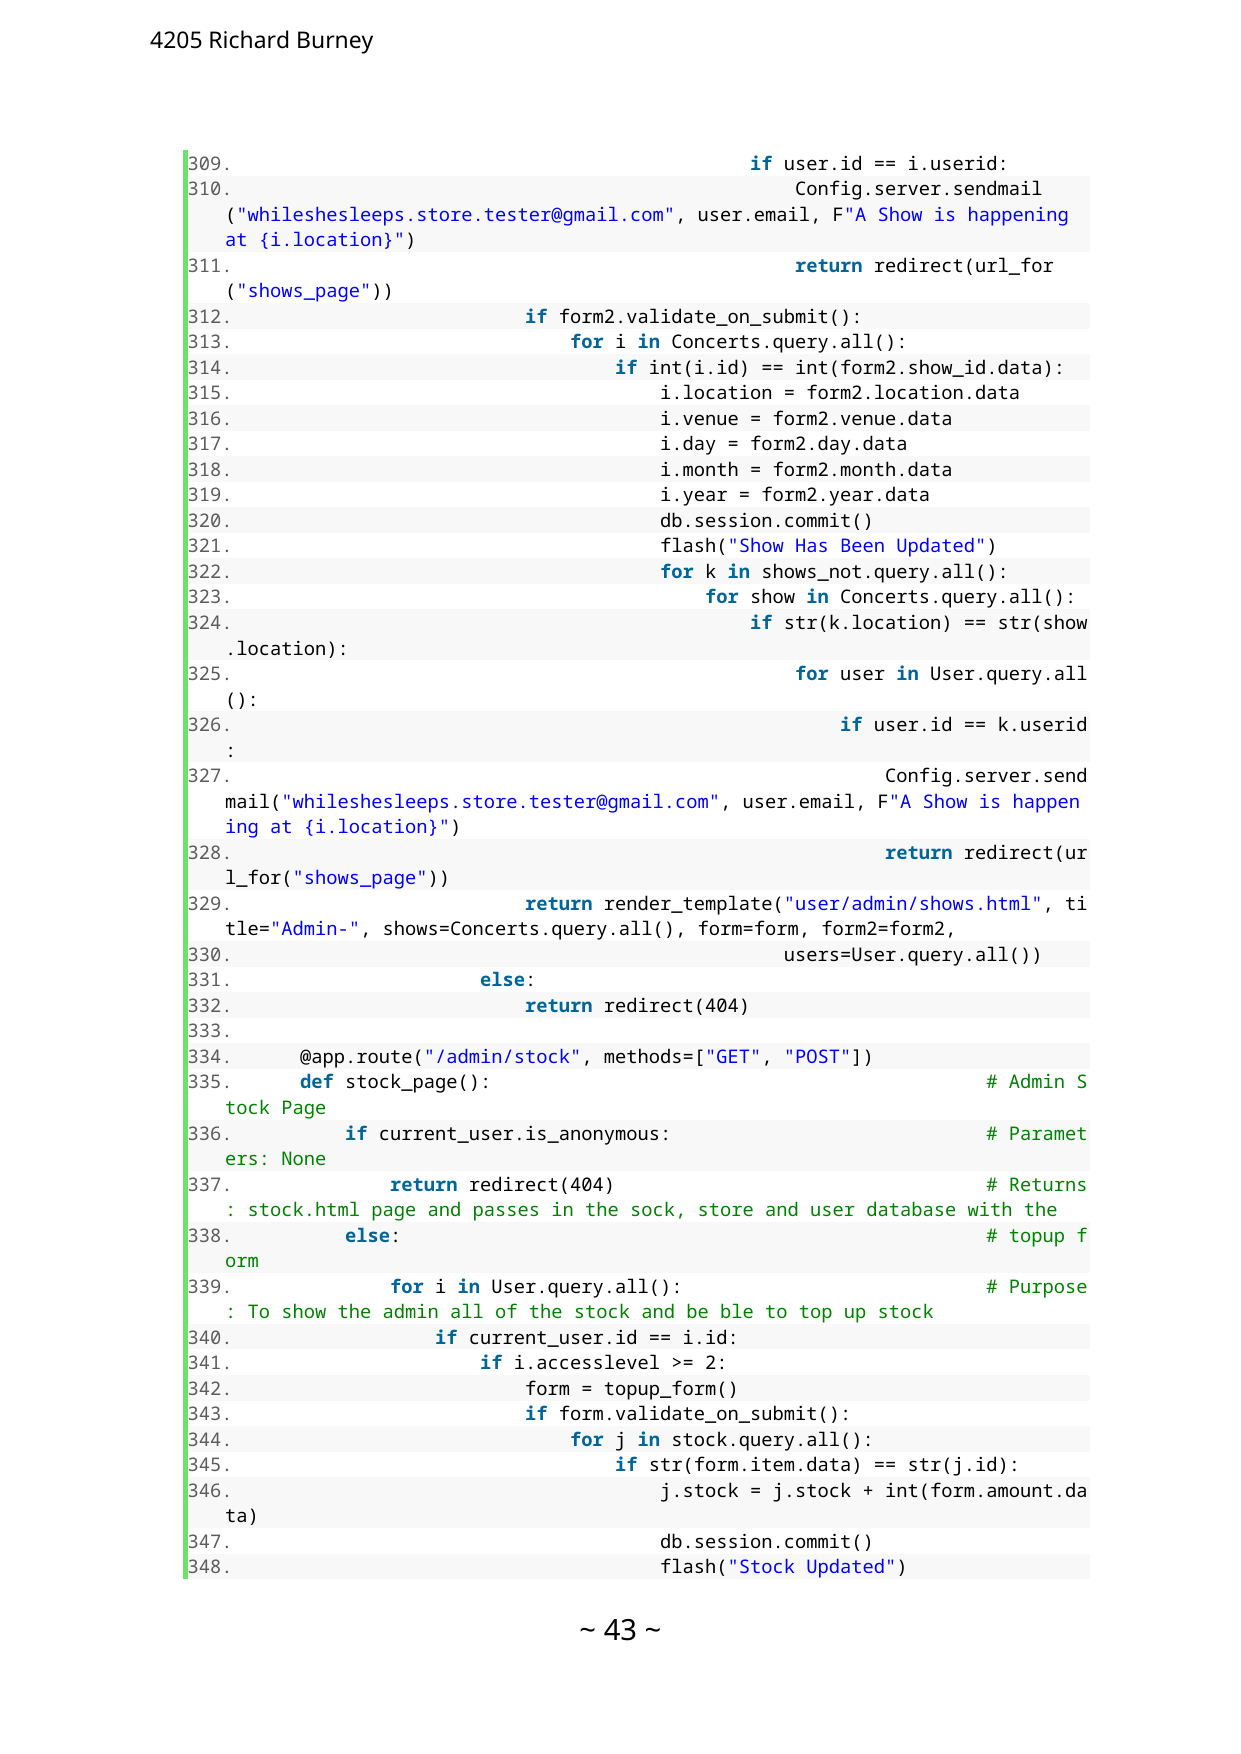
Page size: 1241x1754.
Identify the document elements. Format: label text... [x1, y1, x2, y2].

list i.location = form2.location.data [188, 380, 1090, 405]
list i.month = form2.month.data [188, 456, 1090, 482]
list form = topup_form() [188, 1375, 1090, 1401]
list j.stock = j.stock + int(form.amount.data) [188, 1477, 1090, 1528]
list for k in shows_not.query.all(): [188, 558, 1090, 584]
list @app.route("/admin/stock", methods=["GET", "POST"]) [188, 1043, 1090, 1069]
list for user in User.query.all(): [188, 660, 1090, 711]
list users=User.query.all()) [188, 941, 1090, 967]
list if str(k.location) == str(show.location): [188, 609, 1090, 660]
list flash("Stock Updated") [188, 1554, 1090, 1579]
list if current_user.id == i.id: [188, 1324, 1090, 1349]
list for i in User.query.all(): # Purpose: To show the admin all of the stock and be ble to top up stock [188, 1273, 1090, 1324]
list i.year = form2.year.data [188, 482, 1090, 507]
list if user.id == i.userid: [188, 150, 1090, 176]
list if form.validate_on_submit(): [188, 1401, 1090, 1426]
list if user.id == k.userid: [188, 711, 1090, 762]
list return render_template("user/admin/shows.html", title="Admin-", shows=Concerts.query.all(), form=form, form2=form2, [188, 890, 1090, 941]
list Config.server.sendmail("whileshesleeps.store.tester@gmail.com", user.email, F"A Show is happening at {i.location}") [188, 176, 1090, 252]
list return redirect(url_for("shows_page")) [188, 252, 1090, 303]
list for show in Concerts.query.all(): [188, 584, 1090, 609]
list for j in stock.query.all(): [188, 1426, 1090, 1452]
list def stock_page(): # Admin Stock Page [188, 1069, 1090, 1120]
list if form2.validate_on_submit(): [188, 303, 1090, 329]
list db.session.commit() [188, 1528, 1090, 1554]
list if int(i.id) == int(form2.show_id.data): [188, 354, 1090, 380]
list else: [188, 967, 1090, 992]
list return redirect(404) [188, 992, 1090, 1018]
list flash("Show Has Been Updated") [188, 533, 1090, 558]
list if current_user.is_anonymous: # Parameters: None [188, 1120, 1090, 1171]
list else: # topup form [188, 1222, 1090, 1273]
list if str(form.item.data) == str(j.id): [188, 1452, 1090, 1477]
list i.day = form2.day.data [188, 431, 1090, 456]
list for i in Concerts.query.all(): [188, 329, 1090, 354]
list Config.server.sendmail("whileshesleeps.store.tester@gmail.com", user.email, F"A Show is happening at {i.location}") [188, 762, 1090, 839]
list i.venue = form2.venue.data [188, 405, 1090, 431]
list return redirect(404) # Returns: stock.html page and passes in the sock, store and user database with the [188, 1171, 1090, 1222]
list db.session.commit() [188, 507, 1090, 533]
list return redirect(url_for("shows_page")) [188, 839, 1090, 890]
list if i.accesslevel >= 2: [188, 1349, 1090, 1375]
